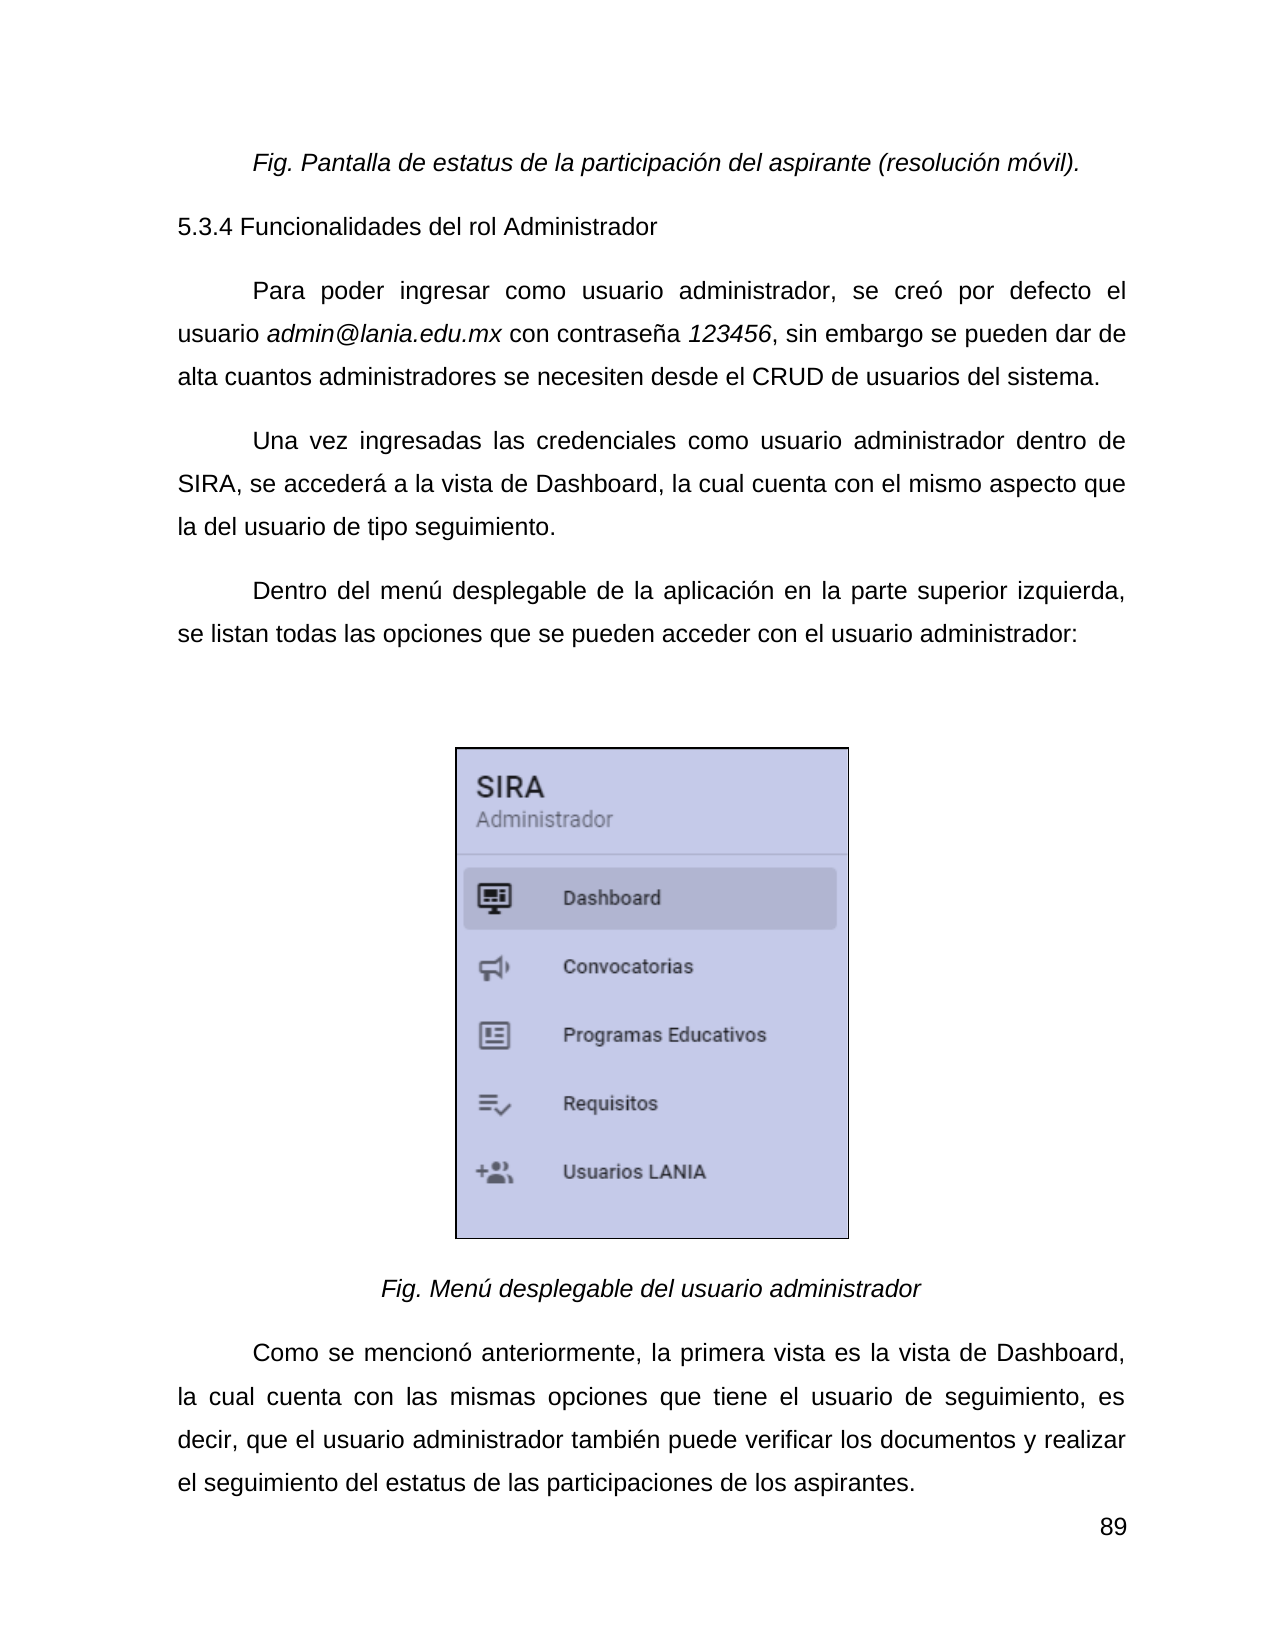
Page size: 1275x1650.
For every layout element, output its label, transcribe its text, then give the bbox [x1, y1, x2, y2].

text Una vez ingresadas las credenciales como usuario administrador dentro de SIRA, se accederá a la vista de Dashboard, la cual cuenta con el mismo aspecto que la del usuario de tipo seguimiento. [177, 426, 1127, 541]
text Dentro del menú desplegable de la aplicación en la parte superior izquierda, se listan todas las opciones que se pueden acceder con el usuario administrador: [177, 576, 1127, 648]
text 5.3.4 Funcionalidades del rol Administrador [177, 212, 1127, 240]
text Fig. Pantalla de estatus de la participación del aspirante (resolución móvil). [177, 148, 1127, 176]
text Para poder ingresar como usuario administrador, se creó por defecto el usuario admin@lania.edu.mx con contraseña 123456, sin embargo se pueden dar de alta cuantos administradores se necesiten desde el CRUD de usuarios del sistema. [177, 276, 1127, 391]
text Como se mencionó anteriormente, la primera vista es la vista de Dashboard, la cual cuenta con las mismas opciones que tiene el usuario de seguimiento, es decir, que el usuario administrador también puede verificar los documentos y realizar el seguimiento del estatus de las participaciones de los aspirantes. [177, 1338, 1127, 1497]
text Fig. Menú desplegable del usuario administrador [177, 1274, 1127, 1303]
picture [457, 749, 848, 1238]
